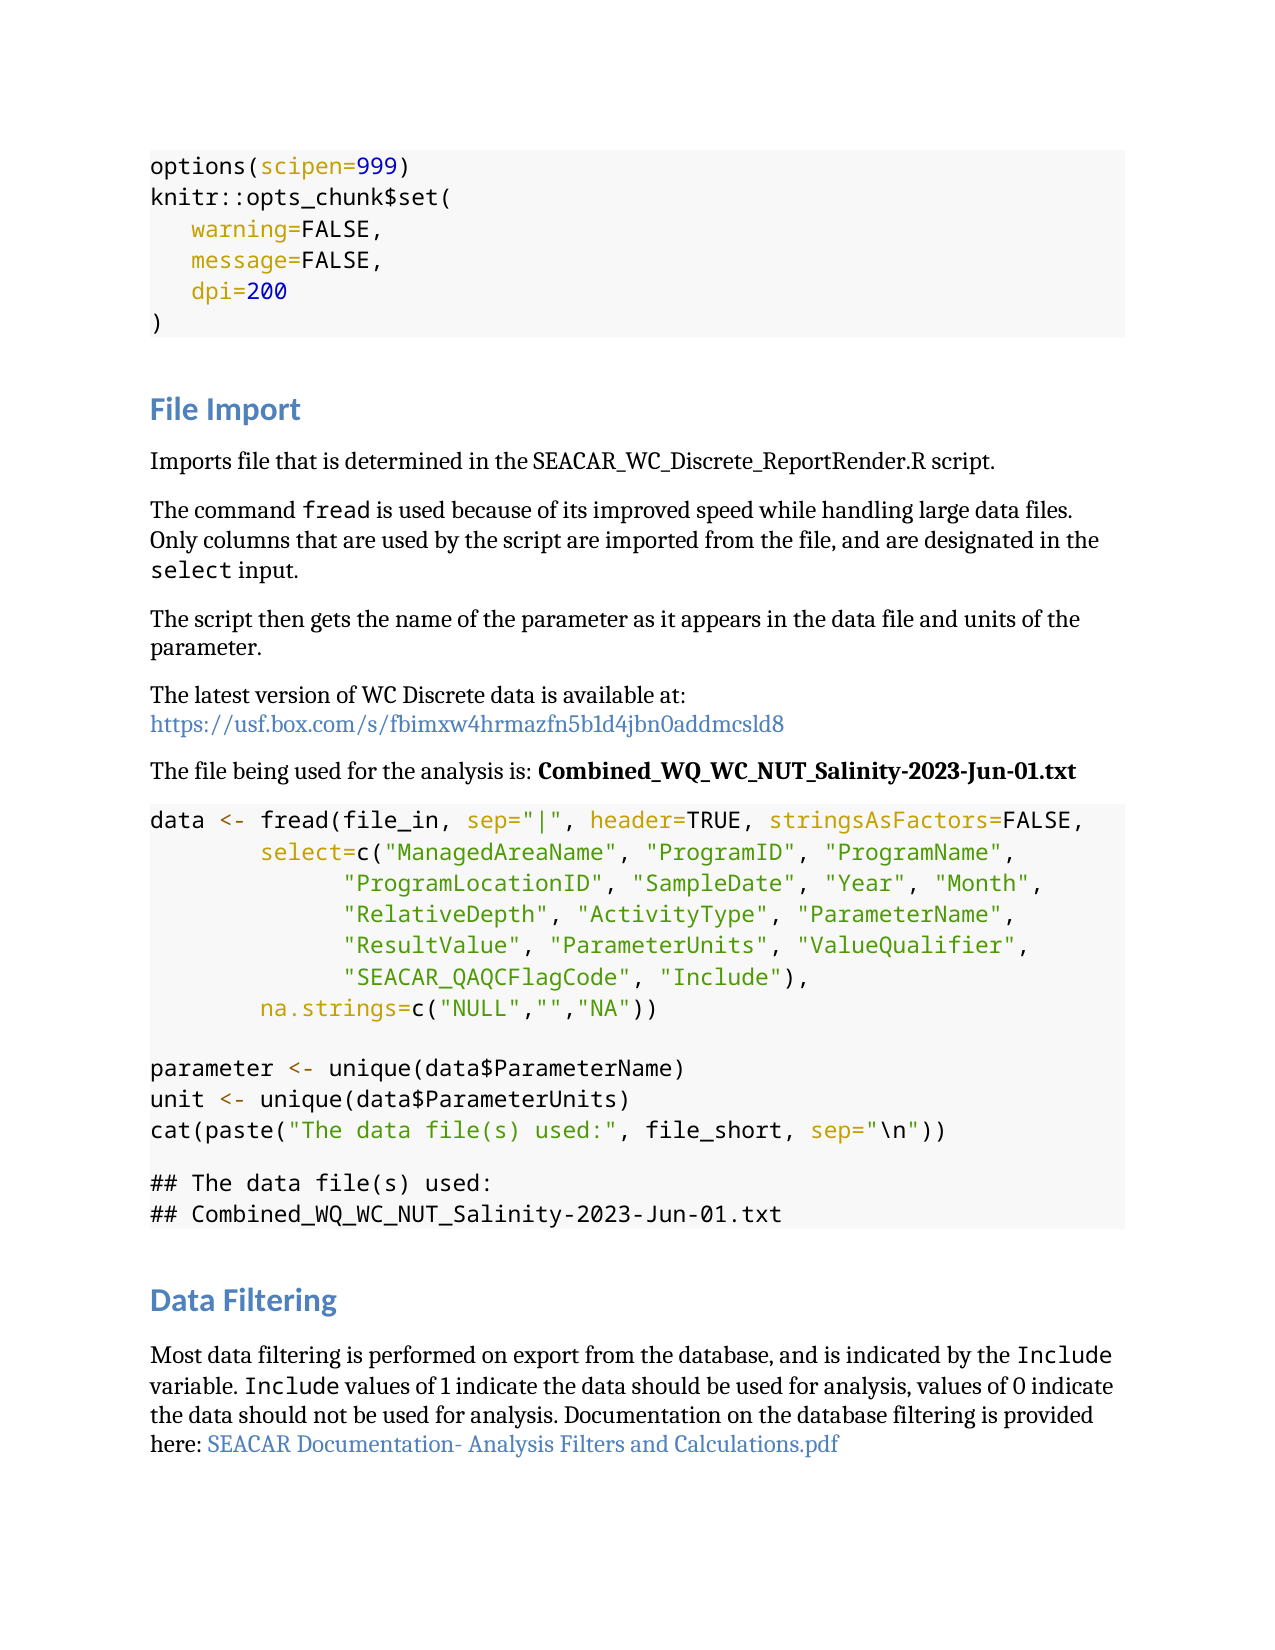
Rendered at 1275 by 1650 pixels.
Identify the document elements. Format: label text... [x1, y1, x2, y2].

text Imports file that is determined in the SEACAR_WC_Discrete_ReportRender.R script. [150, 447, 1125, 476]
text The script then gets the name of the parameter as it appears in the data file and units of the parameter. [150, 604, 1125, 662]
subtitle File Import [150, 387, 1125, 428]
text The command fread is used because of its improved speed while handling large data files. Only columns that are used by the script are imported from the file, and are designated in the select input. [150, 494, 1125, 586]
text The latest version of WC Discrete data is available at: https://usf.box.com/s/fbimxw4hrmazfn5b1d4jbn0addmcsld8 [150, 681, 1125, 738]
text ## The data file(s) used: ## Combined_WQ_WC_NUT_Salinity-2023-Jun-01.txt [150, 1167, 1125, 1229]
subtitle Data Filtering [150, 1279, 1125, 1320]
text Most data filtering is performed on export from the database, and is indicated by the Include variable. Include values of 1 indicate the data should be used for analysis, values of 0 indicate the data should not be used for analysis. Documentation on the database filtering is provided here: SEACAR Documentation- Analysis Filters and Calculations.pdf [150, 1338, 1125, 1458]
text data <- fread(file_in, sep="|", header=TRUE, stringsAsFactors=FALSE, select=c("ManagedAreaName", "ProgramID", "ProgramName", "ProgramLocationID", "SampleDate", "Year", "Month", "RelativeDepth", "ActivityType", "ParameterName", "ResultValue", "ParameterUnits", "ValueQualifier", "SEACAR_QAQCFlagCode", "Include"), na.strings=c("NULL","","NA")) parameter <- unique(data$ParameterName) unit <- unique(data$ParameterUnits) cat(paste("The data file(s) used:", file_short, sep="\n")) [150, 804, 1125, 1146]
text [150, 150, 1125, 337]
text The file being used for the analysis is: Combined_WQ_WC_NUT_Salinity-2023-Jun-01.txt [150, 757, 1125, 786]
